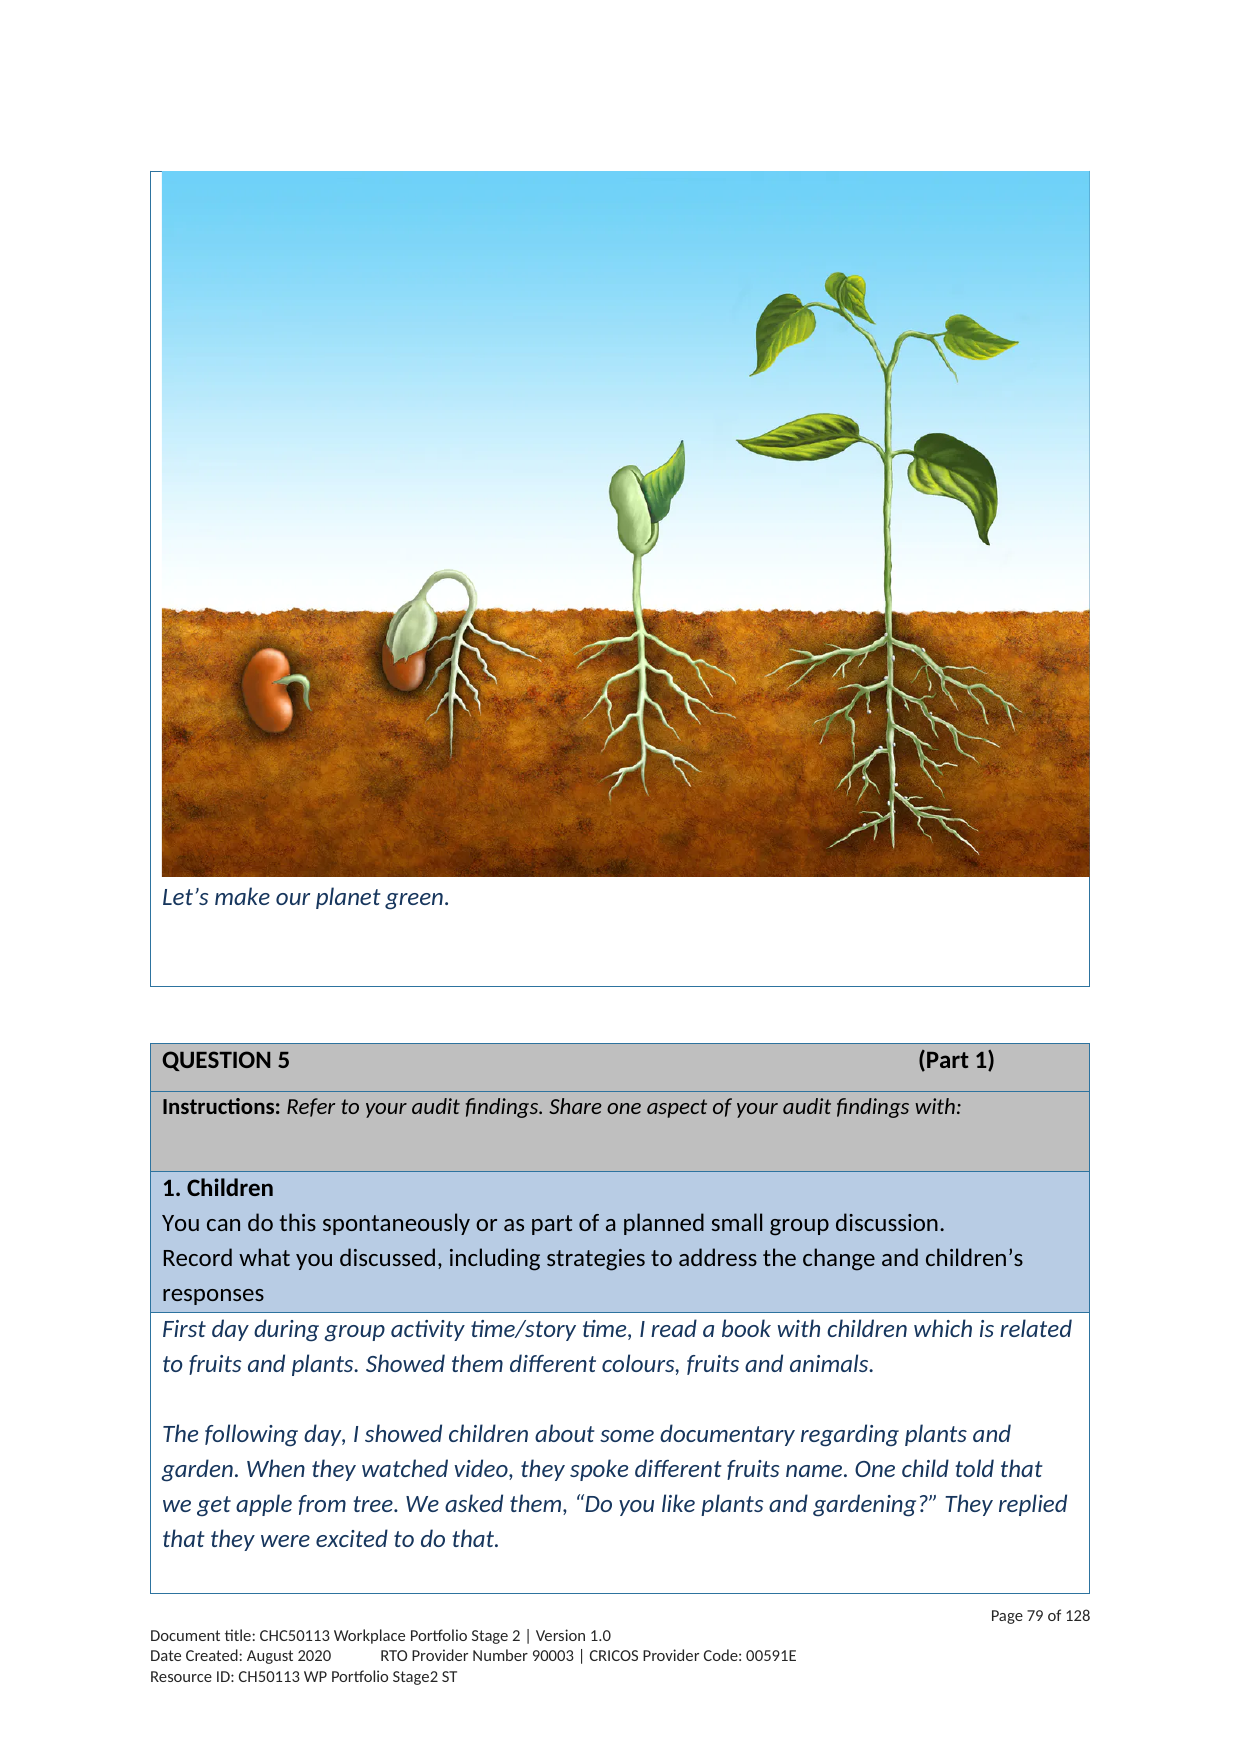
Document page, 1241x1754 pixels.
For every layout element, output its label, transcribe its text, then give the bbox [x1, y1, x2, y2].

table_cell 1. Children You can do this spontaneously or as part of a planned small group discussion. Record what you discussed, including strategies to address the change and children’s responses [151, 1172, 1089, 1312]
table_header (Part 1) [907, 1044, 1089, 1091]
table_header QUESTION 5 [151, 1044, 907, 1091]
picture [161, 171, 1090, 877]
table_cell Dear parents/care giver, We are going to organise tree plantation program (indoor and outdoor) on Thursday, 19-Nov-2020. If you want to participate with us, you are most welcome. Also you can share indoor tree branch pieces (cutting) and seeds. Let’s make our planet green. [151, 172, 1089, 986]
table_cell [151, 1313, 1089, 1592]
table_cell Instructions: Refer to your audit findings. Share one aspect of your audit findings with: [151, 1092, 1089, 1171]
